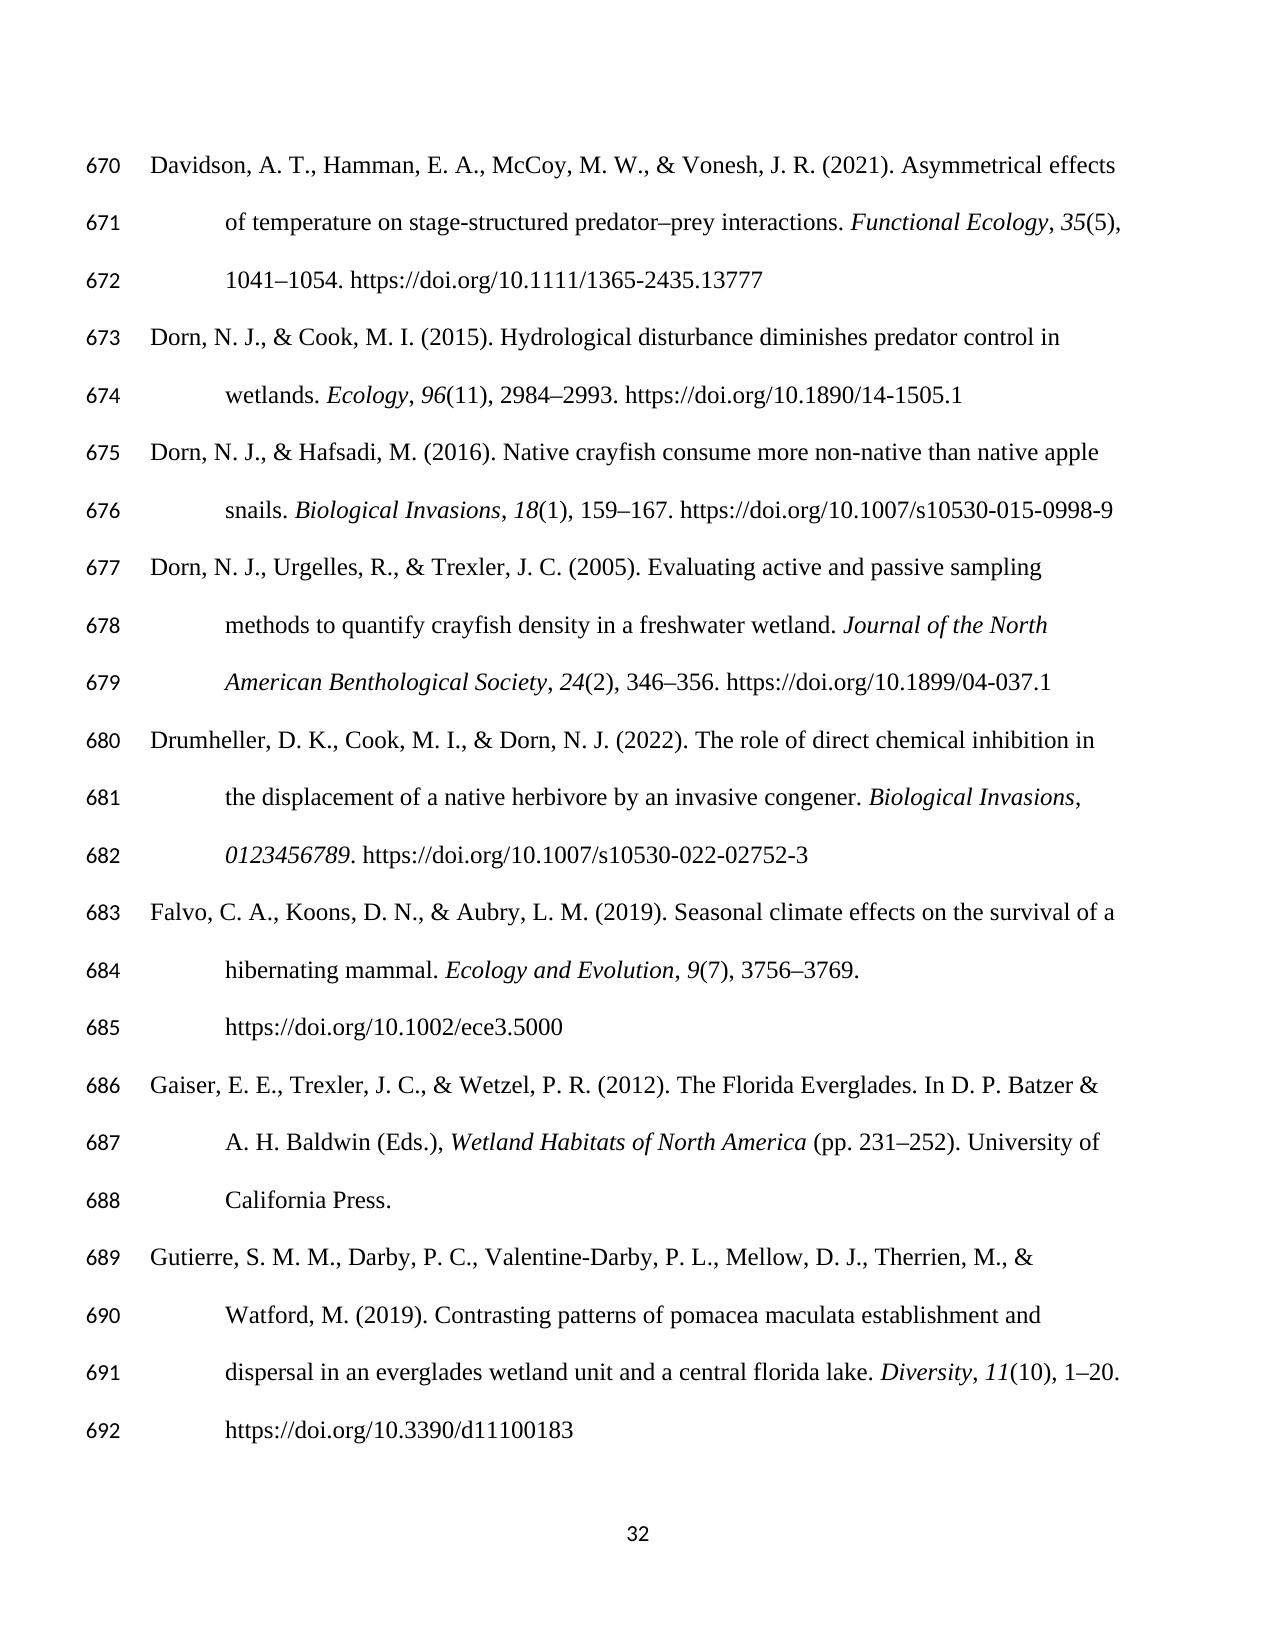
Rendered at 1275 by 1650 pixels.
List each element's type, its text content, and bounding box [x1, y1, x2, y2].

text Dorn, N. J., Urgelles, R., & Trexler, J. C. (2005). Evaluating active and passive sampling methods to quantify crayfish density in a freshwater wetland. Journal of the North American Benthological Society, 24(2), 346–356. https://doi.org/10.1899/04-037.1 [150, 552, 1125, 696]
text Davidson, A. T., Hamman, E. A., McCoy, M. W., & Vonesh, J. R. (2021). Asymmetrical effects of temperature on stage‐structured predator–prey interactions. Functional Ecology, 35(5), 1041–1054. https://doi.org/10.1111/1365-2435.13777 [150, 150, 1125, 294]
text Dorn, N. J., & Cook, M. I. (2015). Hydrological disturbance diminishes predator control in wetlands. Ecology, 96(11), 2984–2993. https://doi.org/10.1890/14-1505.1 [150, 322, 1125, 409]
text Gutierre, S. M. M., Darby, P. C., Valentine-Darby, P. L., Mellow, D. J., Therrien, M., & Watford, M. (2019). Contrasting patterns of pomacea maculata establishment and dispersal in an everglades wetland unit and a central florida lake. Diversity, 11(10), 1–20. https://doi.org/10.3390/d11100183 [150, 1242, 1125, 1444]
text Falvo, C. A., Koons, D. N., & Aubry, L. M. (2019). Seasonal climate effects on the survival of a hibernating mammal. Ecology and Evolution, 9(7), 3756–3769. https://doi.org/10.1002/ece3.5000 [150, 897, 1125, 1041]
text Drumheller, D. K., Cook, M. I., & Dorn, N. J. (2022). The role of direct chemical inhibition in the displacement of a native herbivore by an invasive congener. Biological Invasions, 0123456789. https://doi.org/10.1007/s10530-022-02752-3 [150, 725, 1125, 869]
text Gaiser, E. E., Trexler, J. C., & Wetzel, P. R. (2012). The Florida Everglades. In D. P. Batzer & A. H. Baldwin (Eds.), Wetland Habitats of North America (pp. 231–252). University of California Press. [150, 1070, 1125, 1214]
text Dorn, N. J., & Hafsadi, M. (2016). Native crayfish consume more non-native than native apple snails. Biological Invasions, 18(1), 159–167. https://doi.org/10.1007/s10530-015-0998-9 [150, 437, 1125, 524]
